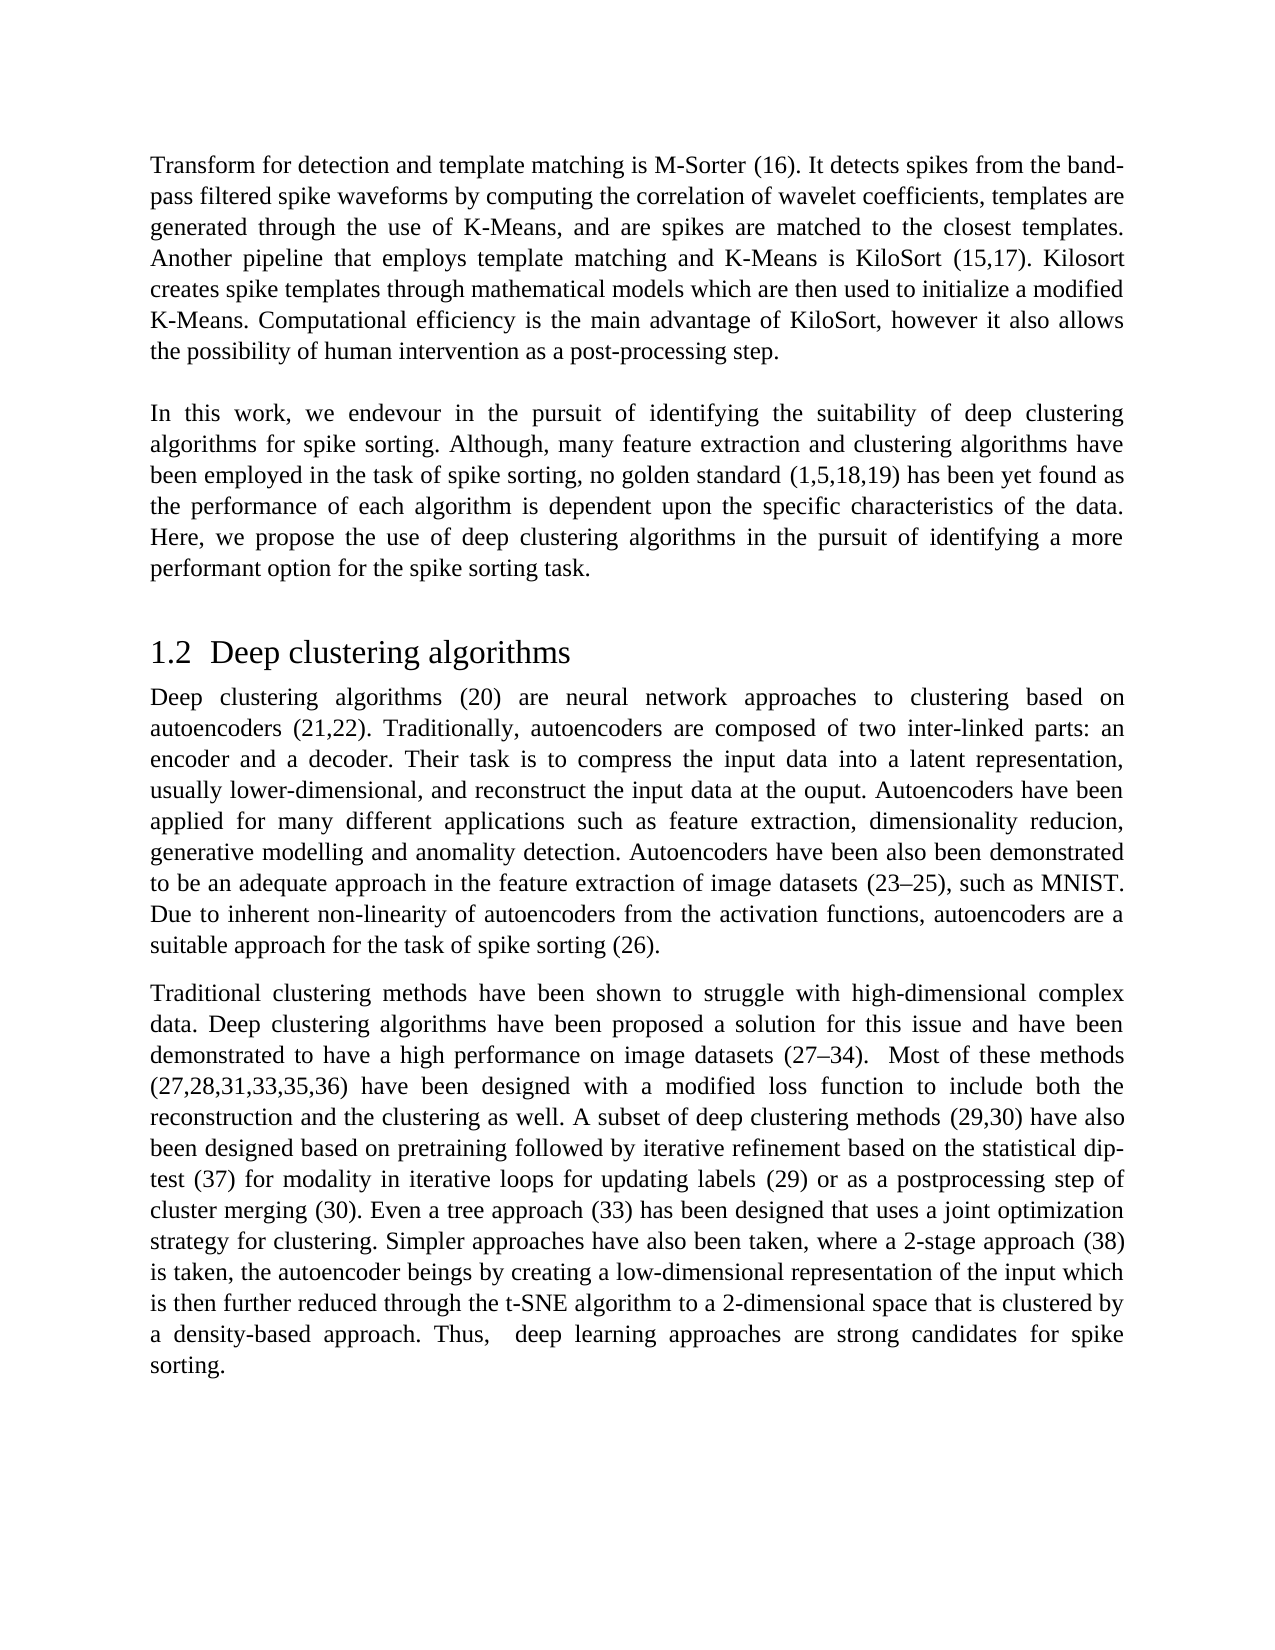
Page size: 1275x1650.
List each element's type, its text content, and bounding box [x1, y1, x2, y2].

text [150, 150, 1125, 365]
text Deep clustering algorithms (20) are neural network approaches to clustering based on autoencoders (21,22). Traditionally, autoencoders are composed of two inter-linked parts: an encoder and a decoder. Their task is to compress the input data into a latent representation, usually lower-dimensional, and reconstruct the input data at the ouput. Autoencoders have been applied for many different applications such as feature extraction, dimensionality reducion, generative modelling and anomality detection. Autoencoders have been also been demonstrated to be an adequate approach in the feature extraction of image datasets (23–25), such as MNIST. Due to inherent non-linearity of autoencoders from the activation functions, autoencoders are a suitable approach for the task of spike sorting (26). [150, 682, 1125, 959]
text Traditional clustering methods have been shown to struggle with high-dimensional complex data. Deep clustering algorithms have been proposed a solution for this issue and have been demonstrated to have a high performance on image datasets (27–34). Most of these methods (27,28,31,33,35,36) have been designed with a modified loss function to include both the reconstruction and the clustering as well. A subset of deep clustering methods (29,30) have also been designed based on pretraining followed by iterative refinement based on the statistical dip-test (37) for modality in iterative loops for updating labels (29) or as a postprocessing step of cluster merging (30). Even a tree approach (33) has been designed that uses a joint optimization strategy for clustering. Simpler approaches have also been taken, where a 2-stage approach (38) is taken, the autoencoder beings by creating a low-dimensional representation of the input which is then further reduced through the t-SNE algorithm to a 2-dimensional space that is clustered by a density-based approach. Thus, deep learning approaches are strong candidates for spike sorting. [150, 978, 1125, 1379]
text In this work, we endevour in the pursuit of identifying the suitability of deep clustering algorithms for spike sorting. Although, many feature extraction and clustering algorithms have been employed in the task of spike sorting, no golden standard (1,5,18,19) has been yet found as the performance of each algorithm is dependent upon the specific characteristics of the data. Here, we propose the use of deep clustering algorithms in the pursuit of identifying a more performant option for the spike sorting task. [150, 398, 1125, 582]
subtitle Deep clustering algorithms [150, 632, 1125, 671]
